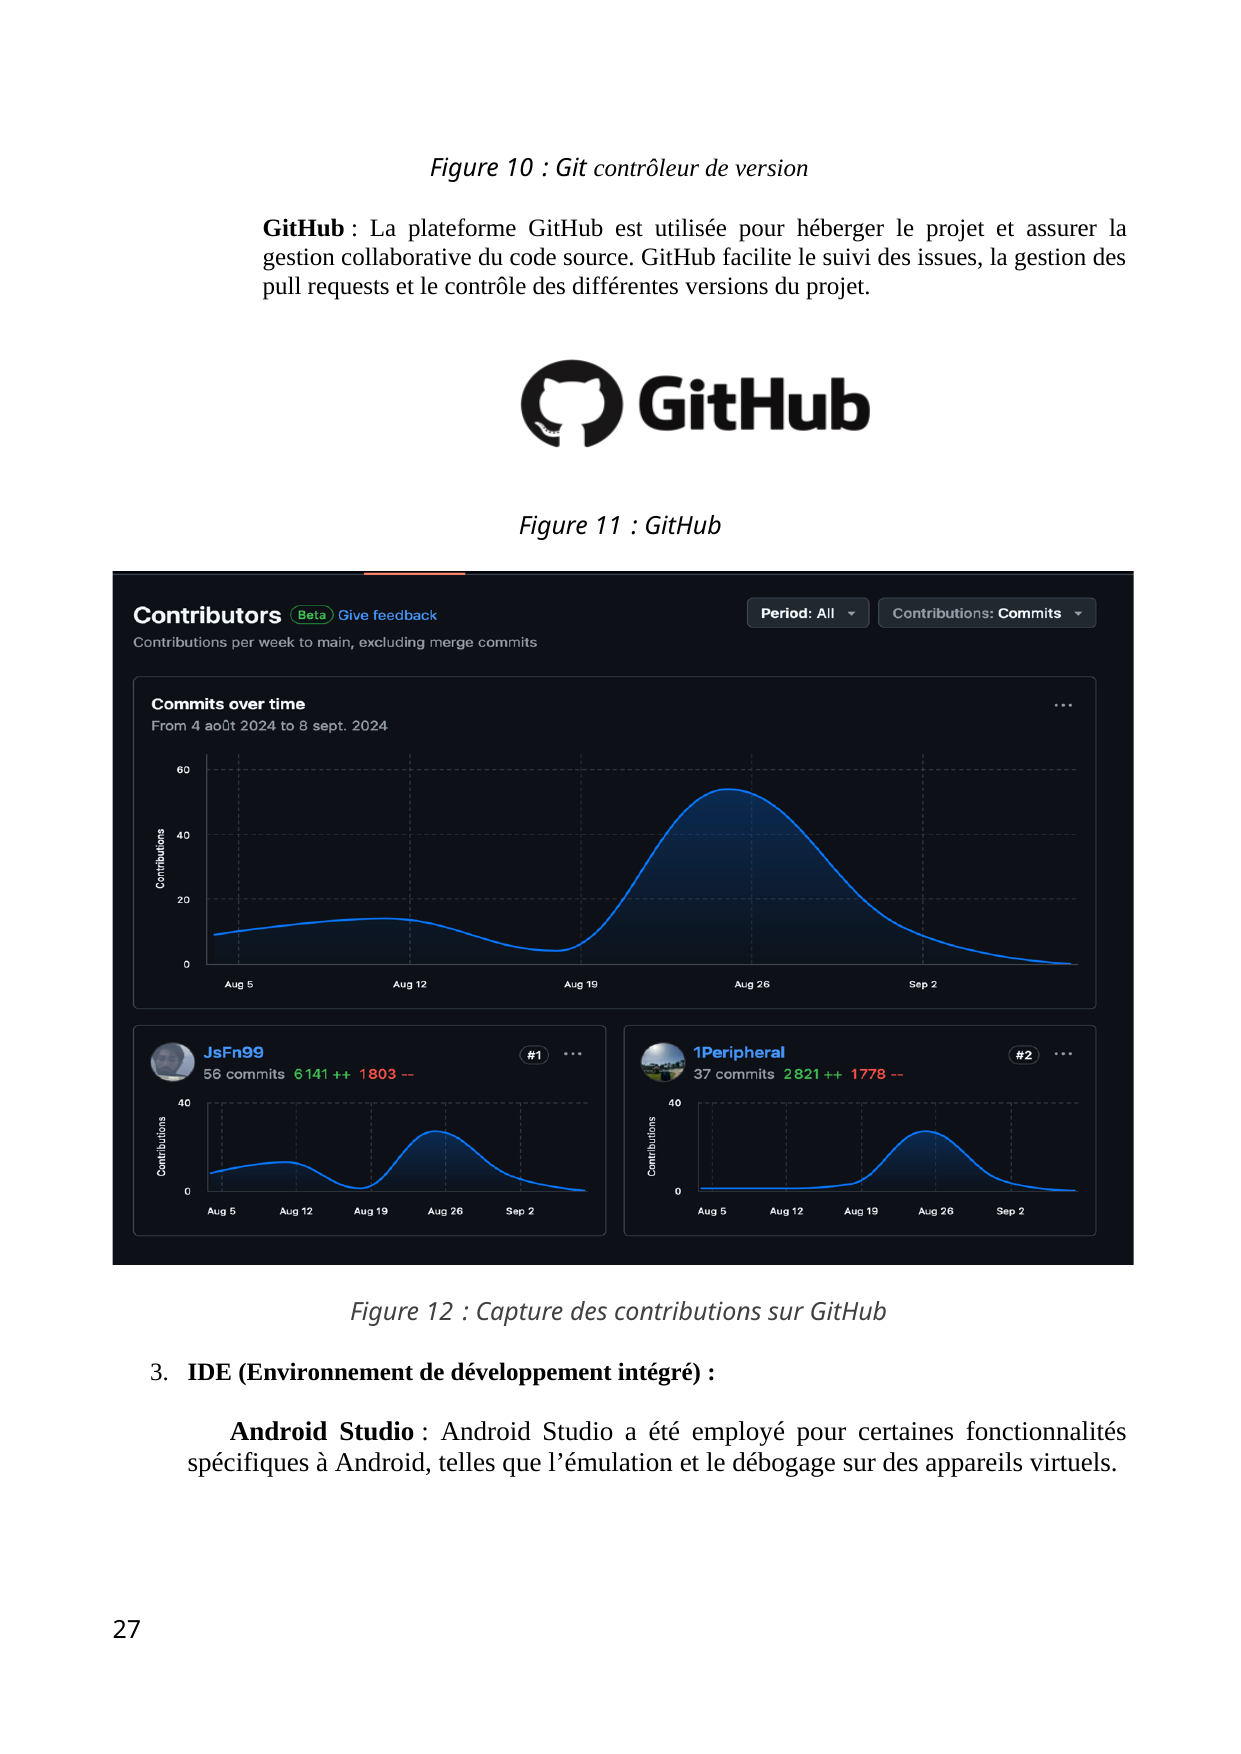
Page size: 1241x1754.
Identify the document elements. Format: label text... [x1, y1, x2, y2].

text Figure 12 : Capture des contributions sur GitHub [112, 1294, 1128, 1328]
text Figure 11 : GitHub [112, 508, 1128, 542]
text  Android Studio : Android Studio a été employé pour certaines fonctionnalités spécifiques à Android, telles que l’émulation et le débogage sur des appareils virtuels. [187, 1415, 1128, 1477]
list IDE (Environnement de développement intégré) : [150, 1357, 1128, 1386]
picture [112, 571, 1134, 1265]
picture [464, 328, 927, 479]
text GitHub : La plateforme GitHub est utilisée pour héberger le projet et assurer la gestion collaborative du code source. GitHub facilite le suivi des issues, la gestion des pull requests et le contrôle des différentes versions du projet. [262, 213, 1128, 299]
text Figure 10 : Git contrôleur de version [112, 150, 1128, 184]
